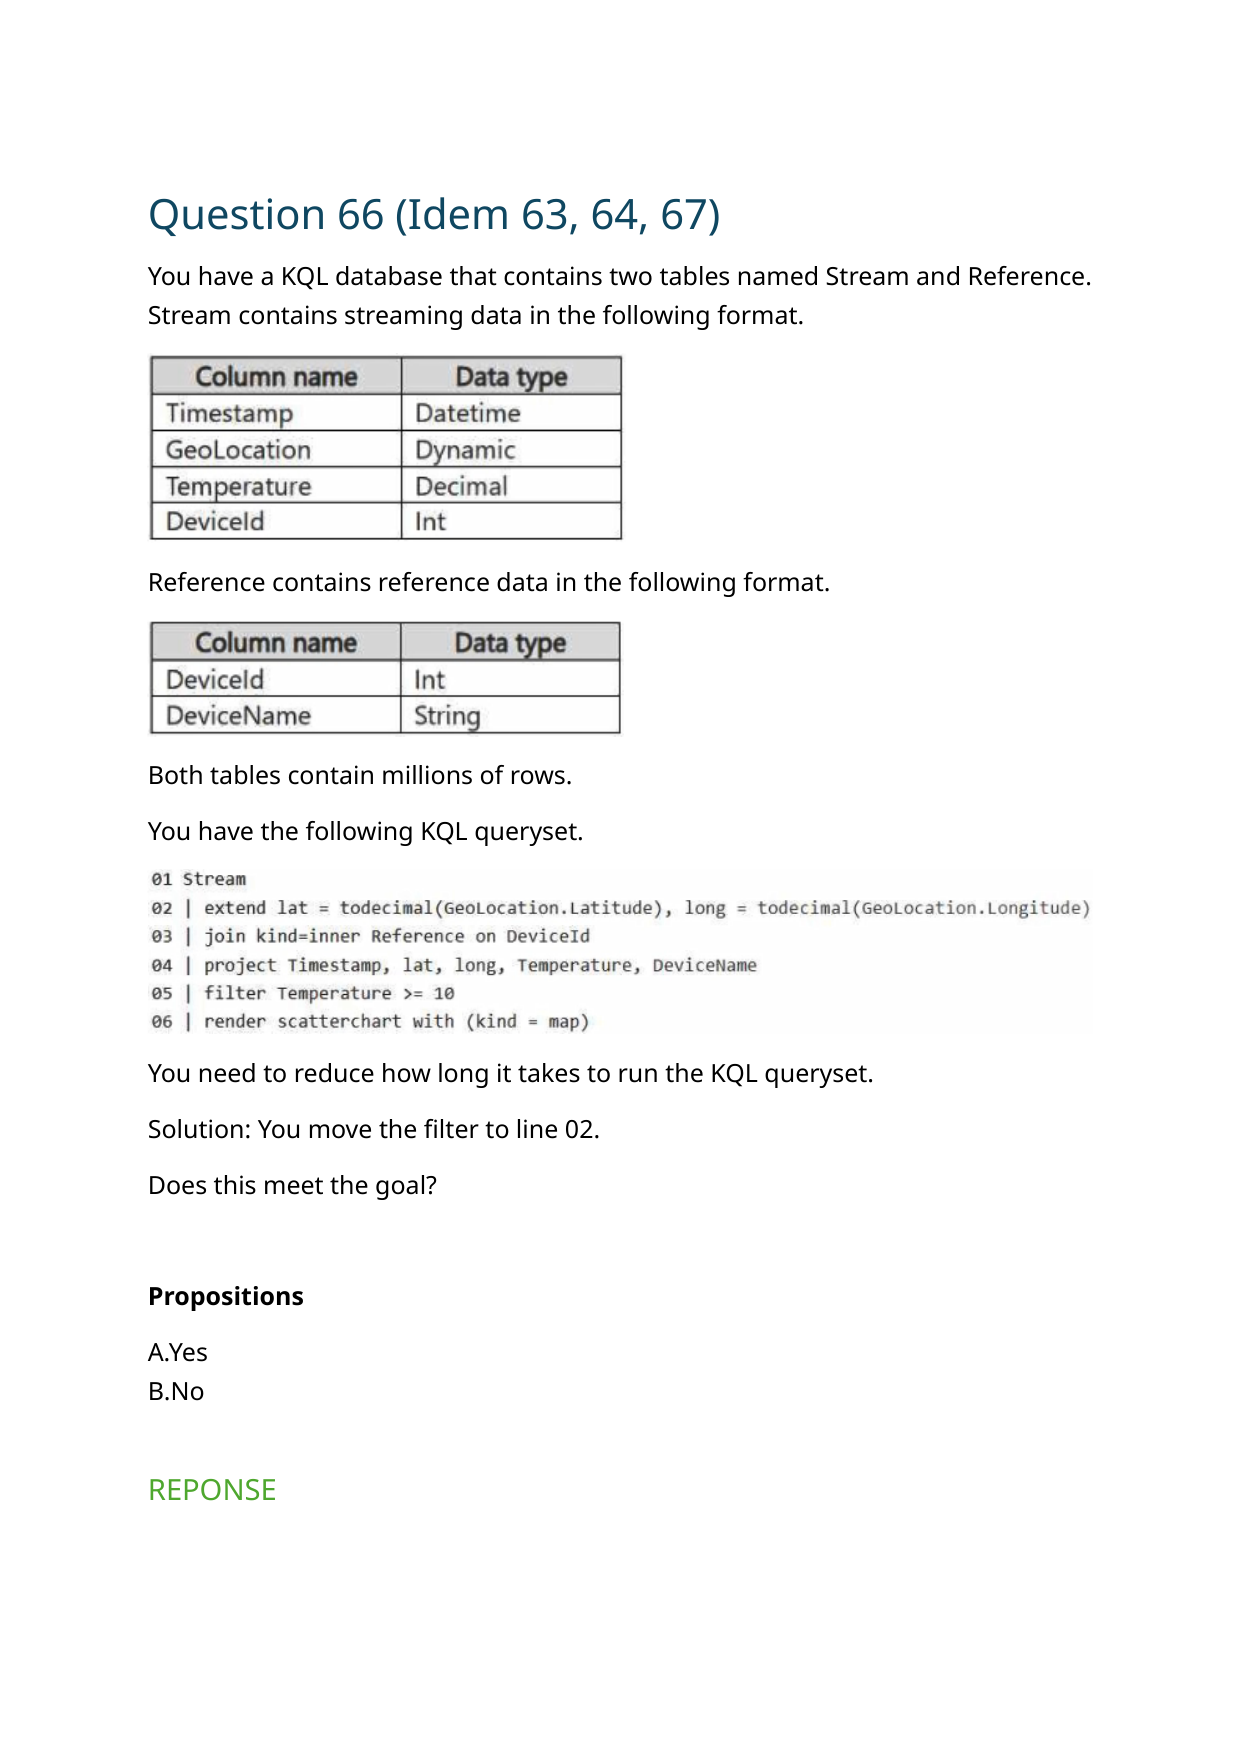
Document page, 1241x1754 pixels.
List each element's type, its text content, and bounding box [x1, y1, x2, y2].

text Does this meet the goal? [148, 1167, 1093, 1201]
text Both tables contain millions of rows. [148, 758, 1093, 792]
subtitle Question 66 (Idem 63, 64, 67) [148, 185, 1093, 242]
text A.Yes [148, 1335, 1093, 1369]
text B.No [148, 1374, 1093, 1408]
text You have a KQL database that contains two tables named Stream and Reference. Stream contains streaming data in the following format. [148, 259, 1093, 332]
text Solution: You move the filter to line 02. [148, 1112, 1093, 1146]
picture [147, 353, 627, 543]
text Propositions [148, 1279, 1093, 1313]
picture [147, 620, 624, 737]
subtitle REPONSE [148, 1469, 1093, 1509]
text You need to reduce how long it takes to run the KQL queryset. [148, 1056, 1093, 1090]
picture [147, 869, 1093, 1034]
text You have the following KQL queryset. [148, 814, 1093, 848]
text Reference contains reference data in the following format. [148, 564, 1093, 598]
